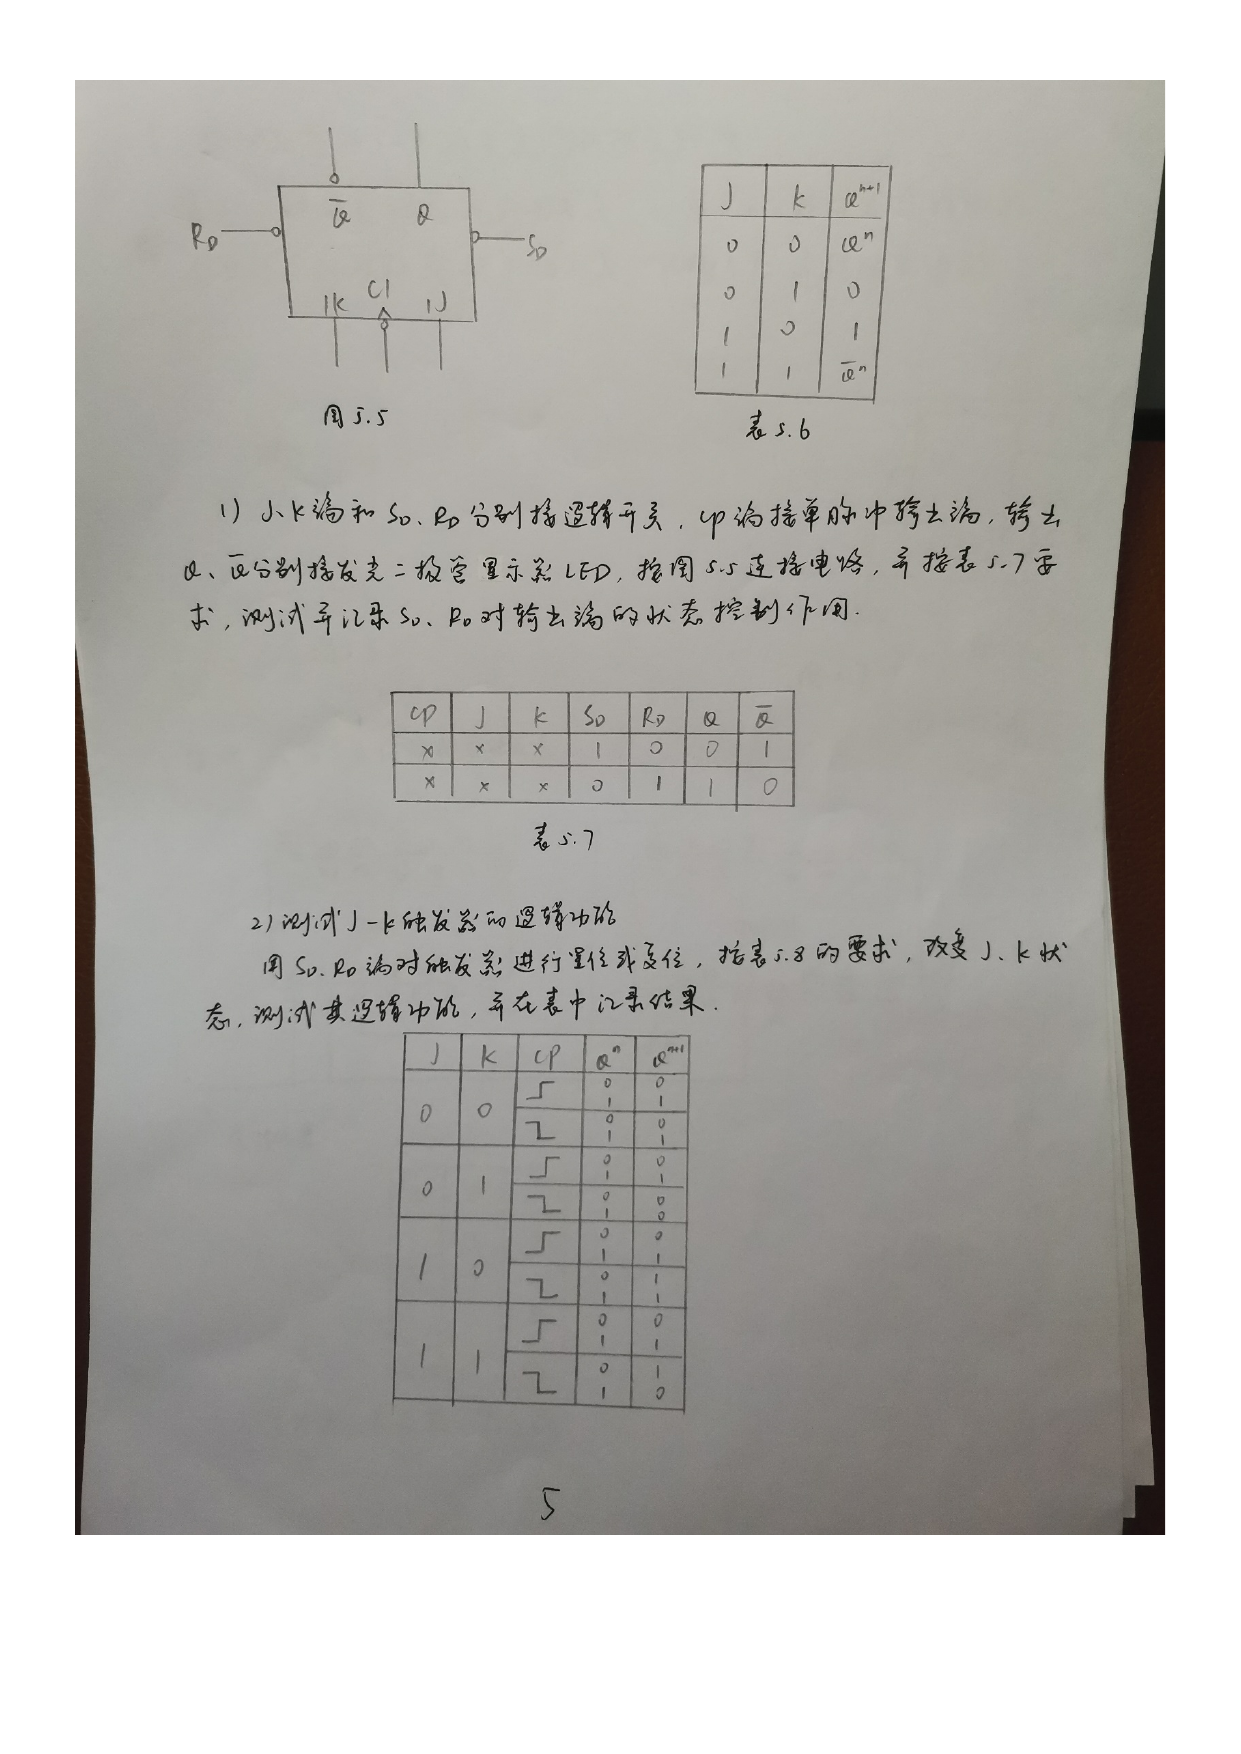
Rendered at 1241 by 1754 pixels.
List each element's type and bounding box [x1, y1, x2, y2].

picture [75, 80, 1166, 1535]
